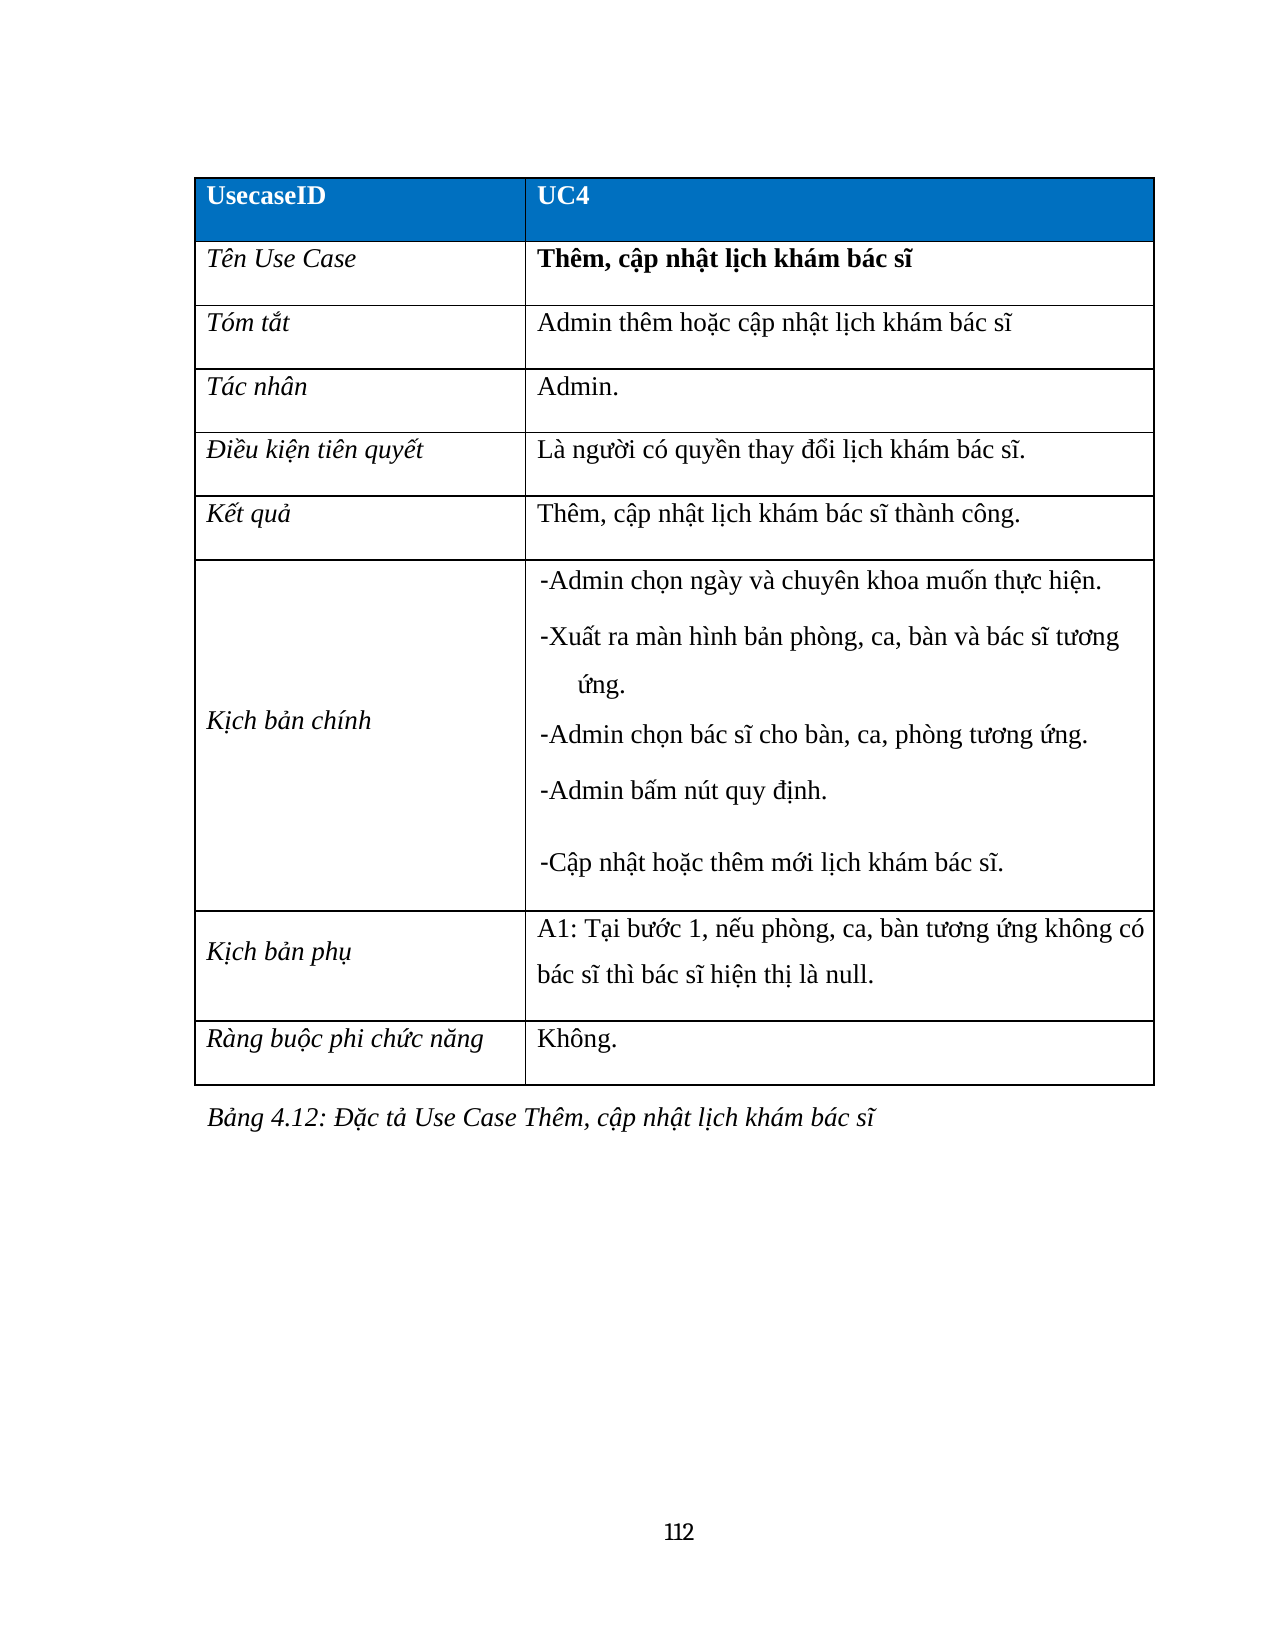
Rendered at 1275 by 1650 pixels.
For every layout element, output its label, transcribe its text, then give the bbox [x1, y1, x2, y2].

table_cell Admin chọn ngày và chuyên khoa muốn thực hiện. Xuất ra màn hình bản phòng, ca, bàn và bác sĩ tương ứng. Admin chọn bác sĩ cho bàn, ca, phòng tương ứng. Admin bấm nút quy định. Cập nhật hoặc thêm mới lịch khám bác sĩ. [526, 561, 1153, 910]
table_cell Tác nhân [196, 370, 525, 432]
table_cell Thêm, cập nhật lịch khám bác sĩ thành công. [526, 497, 1153, 559]
table_cell Điều kiện tiên quyết [196, 433, 525, 495]
table_cell Kịch bản phụ [196, 912, 525, 1020]
table_cell A1: Tại bước 1, nếu phòng, ca, bàn tương ứng không có bác sĩ thì bác sĩ hiện thị là null. [526, 912, 1153, 1020]
table_cell Admin. [526, 370, 1153, 432]
table_cell Ràng buộc phi chức năng [196, 1022, 525, 1084]
table_cell Kết quả [196, 497, 525, 559]
table_cell Tên Use Case [196, 242, 525, 304]
table_cell Kịch bản chính [196, 561, 525, 910]
subtitle Bảng 4.12: Đặc tả Use Case Thêm, cập nhật lịch khám bác sĩ [207, 1086, 1152, 1132]
table_cell Không. [526, 1022, 1153, 1084]
table_header UsecaseID [196, 179, 525, 241]
table_header UC4 [526, 179, 1153, 241]
table_cell Admin thêm hoặc cập nhật lịch khám bác sĩ [526, 306, 1153, 368]
table_cell Là người có quyền thay đổi lịch khám bác sĩ. [526, 433, 1153, 495]
table_cell Tóm tắt [196, 306, 525, 368]
table_cell Thêm, cập nhật lịch khám bác sĩ [526, 242, 1153, 304]
